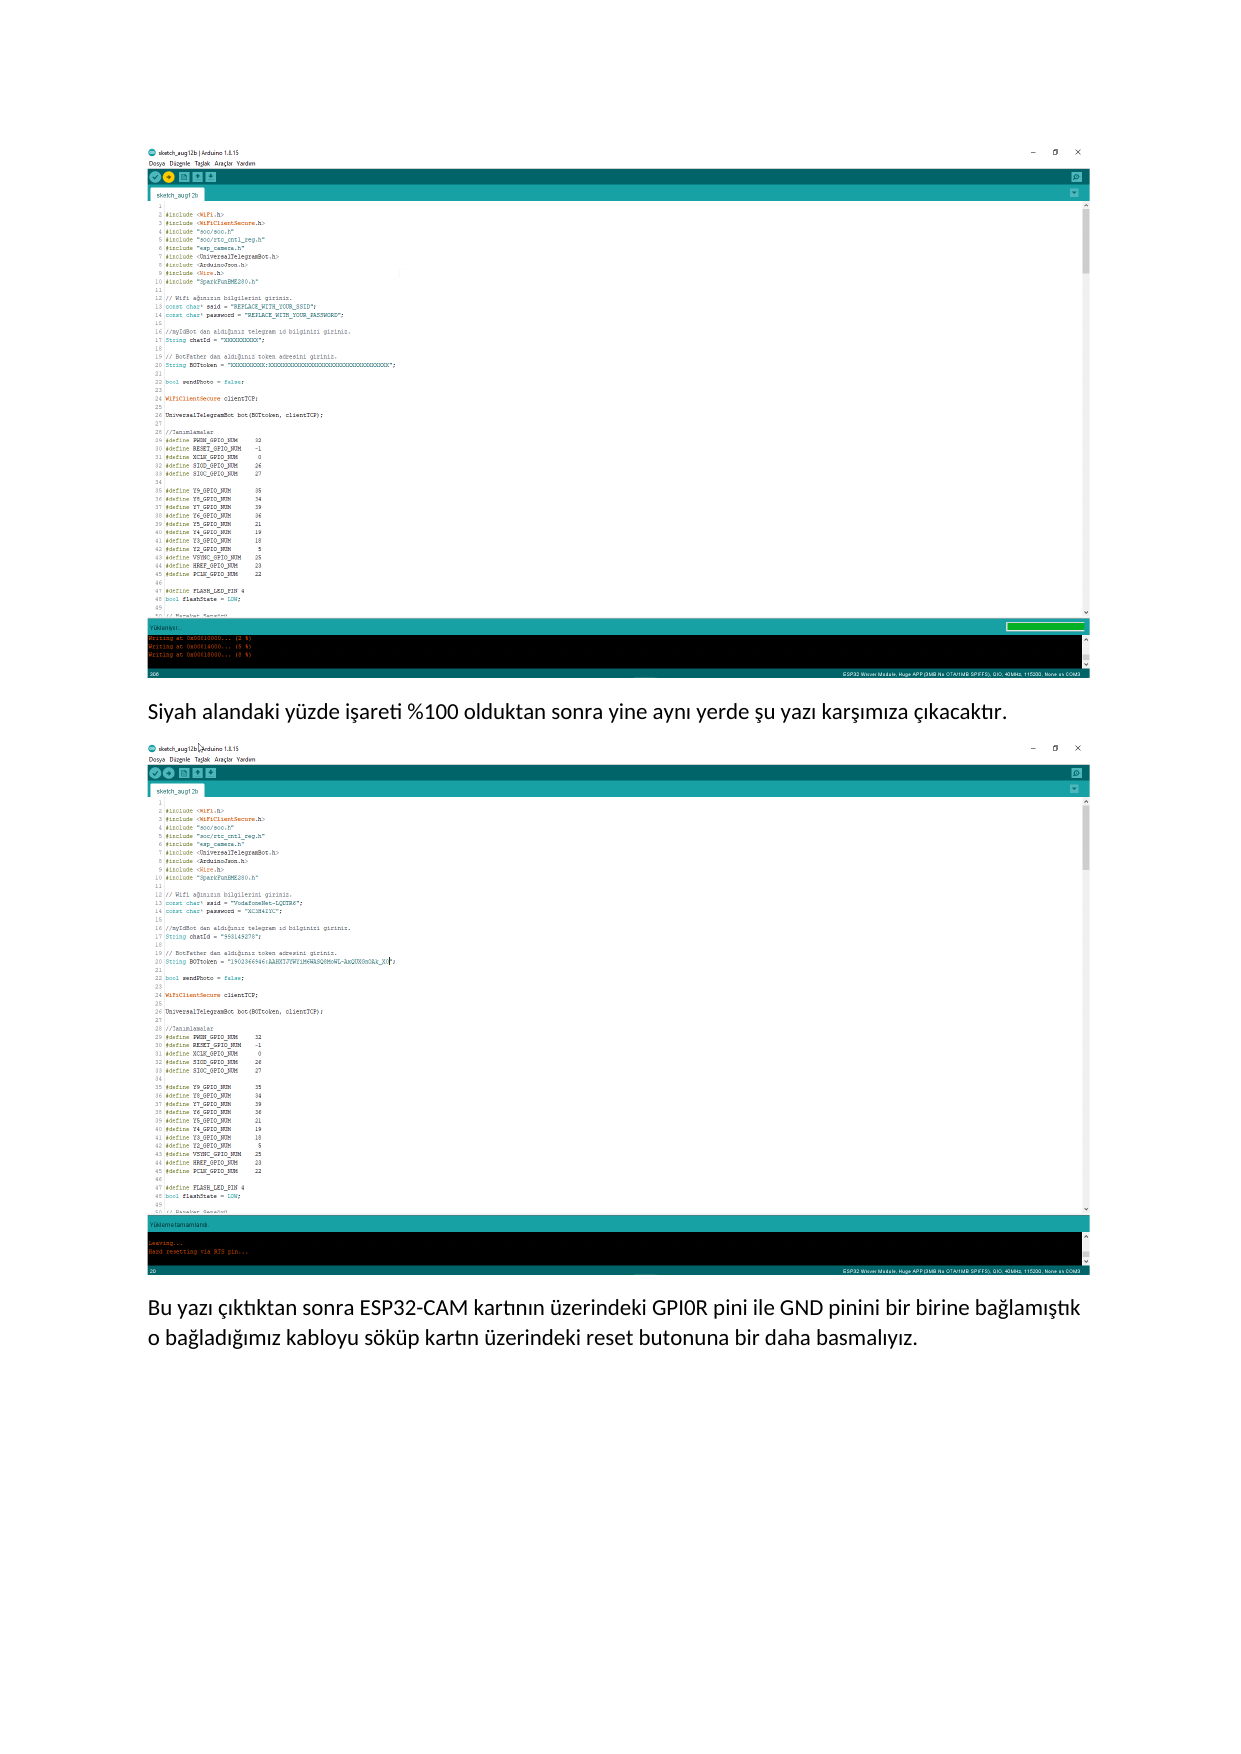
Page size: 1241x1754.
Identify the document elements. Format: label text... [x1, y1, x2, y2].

picture [147, 743, 1090, 1275]
text Siyah alandaki yüzde işareti %100 olduktan sonra yine aynı yerde şu yazı karşımıza çıkacaktır. [148, 697, 1093, 725]
picture [147, 147, 1090, 678]
text Bu yazı çıktıktan sonra ESP32-CAM kartının üzerindeki GPI0R pini ile GND pinini bir birine bağlamıştık o bağladığımız kabloyu söküp kartın üzerindeki reset butonuna bir daha basmalıyız. [148, 1293, 1093, 1351]
